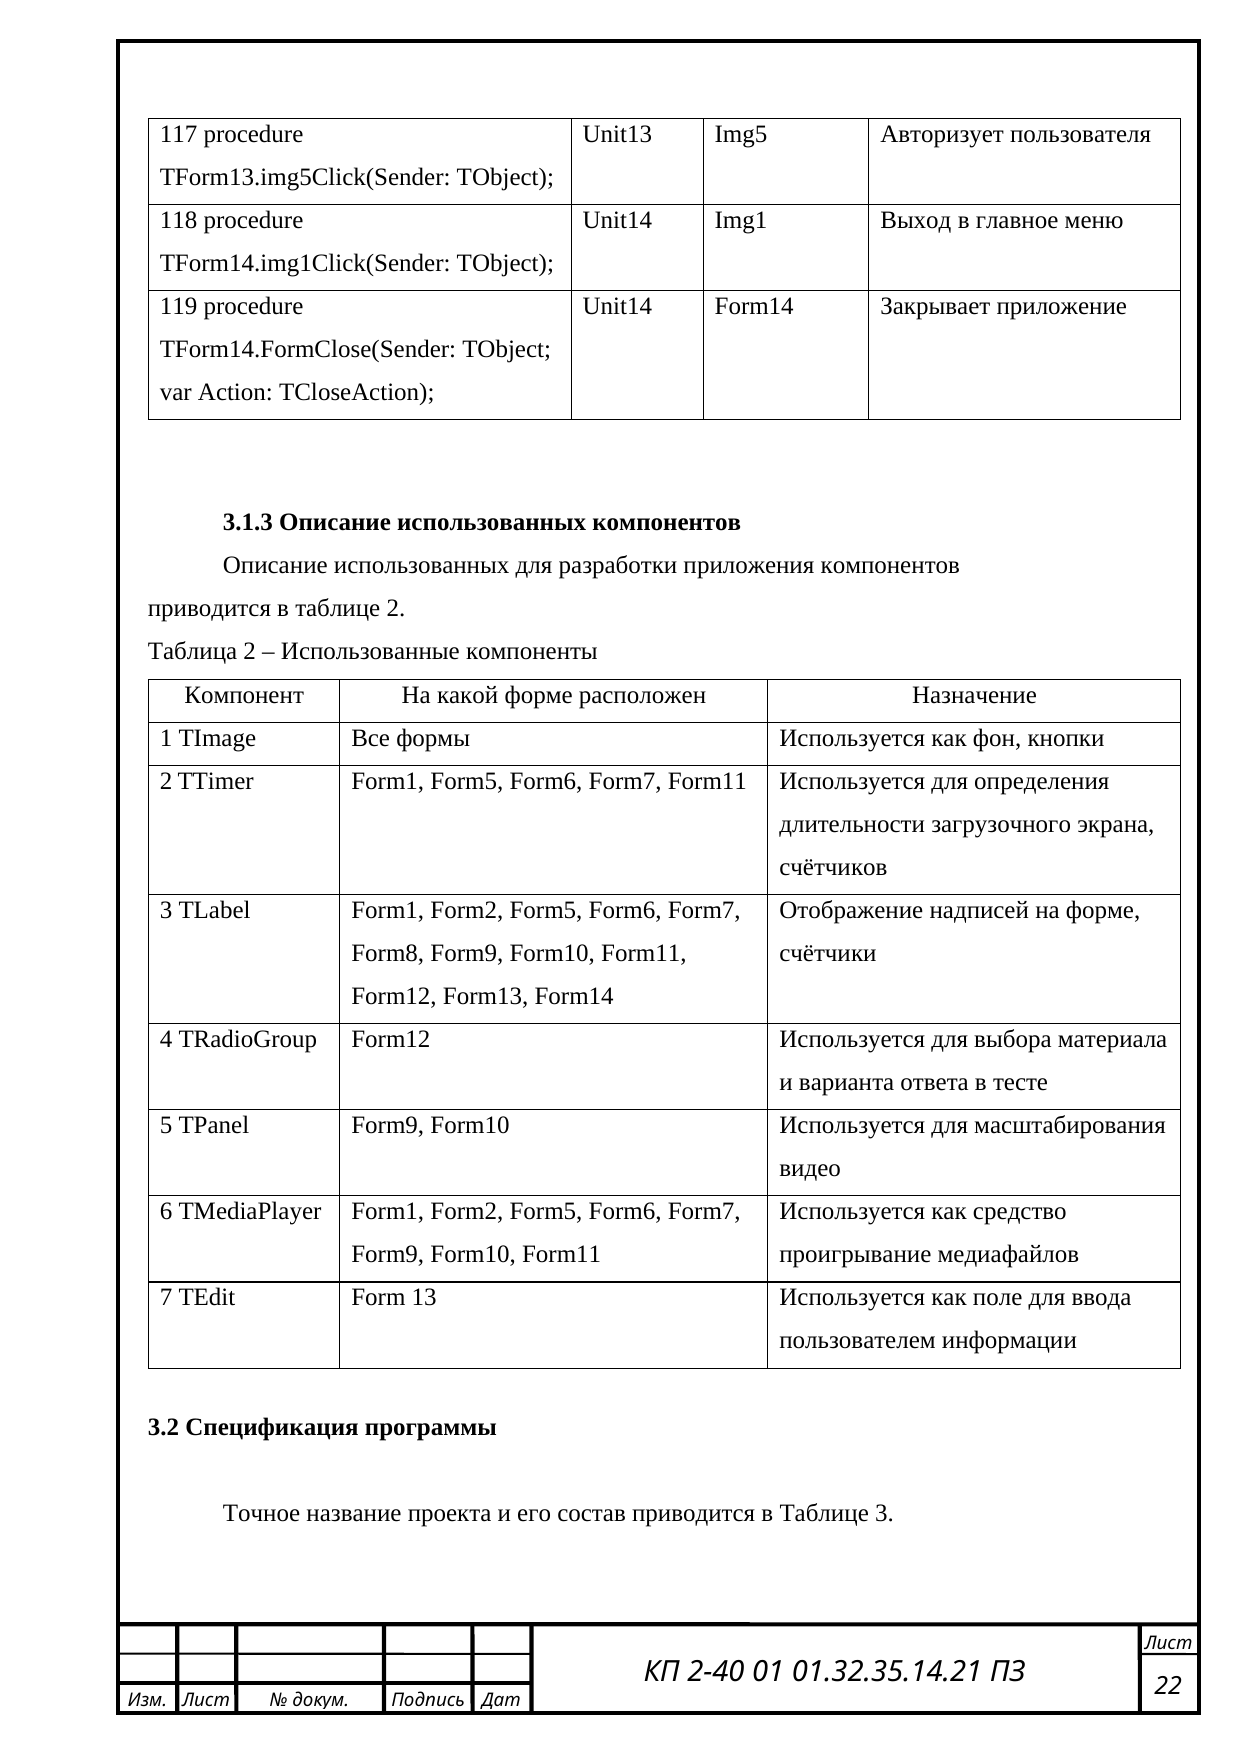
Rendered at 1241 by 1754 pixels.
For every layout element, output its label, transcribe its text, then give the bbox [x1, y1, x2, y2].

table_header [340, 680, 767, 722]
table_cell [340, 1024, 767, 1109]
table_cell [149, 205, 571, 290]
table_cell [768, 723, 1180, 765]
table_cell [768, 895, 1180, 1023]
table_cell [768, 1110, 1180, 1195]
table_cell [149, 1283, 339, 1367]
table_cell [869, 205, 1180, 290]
text 3.2 Спецификация программы [148, 1412, 1181, 1440]
text Точное название проекта и его состав приводится в Таблице 3. [148, 1498, 1181, 1527]
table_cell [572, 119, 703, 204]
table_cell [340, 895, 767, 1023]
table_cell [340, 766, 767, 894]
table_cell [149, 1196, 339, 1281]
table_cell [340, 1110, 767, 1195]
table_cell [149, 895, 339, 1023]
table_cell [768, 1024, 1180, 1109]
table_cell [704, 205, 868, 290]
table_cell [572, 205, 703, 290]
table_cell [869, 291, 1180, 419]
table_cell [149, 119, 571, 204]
text 3.1.3 Описание использованных компонентов [148, 507, 1181, 535]
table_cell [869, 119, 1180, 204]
text Таблица 2 – Использованные компоненты [148, 636, 1181, 665]
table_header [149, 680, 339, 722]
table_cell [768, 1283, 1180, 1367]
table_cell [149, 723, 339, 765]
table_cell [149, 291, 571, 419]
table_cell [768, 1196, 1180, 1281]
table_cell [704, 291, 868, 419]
text Описание использованных для разработки приложения компонентов [148, 550, 1181, 578]
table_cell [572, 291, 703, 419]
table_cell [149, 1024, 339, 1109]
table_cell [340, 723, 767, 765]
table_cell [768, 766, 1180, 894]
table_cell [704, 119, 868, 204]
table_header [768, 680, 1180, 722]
text приводится в таблице 2. [148, 593, 1181, 622]
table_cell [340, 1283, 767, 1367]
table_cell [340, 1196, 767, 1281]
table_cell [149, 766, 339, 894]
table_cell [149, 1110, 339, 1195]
